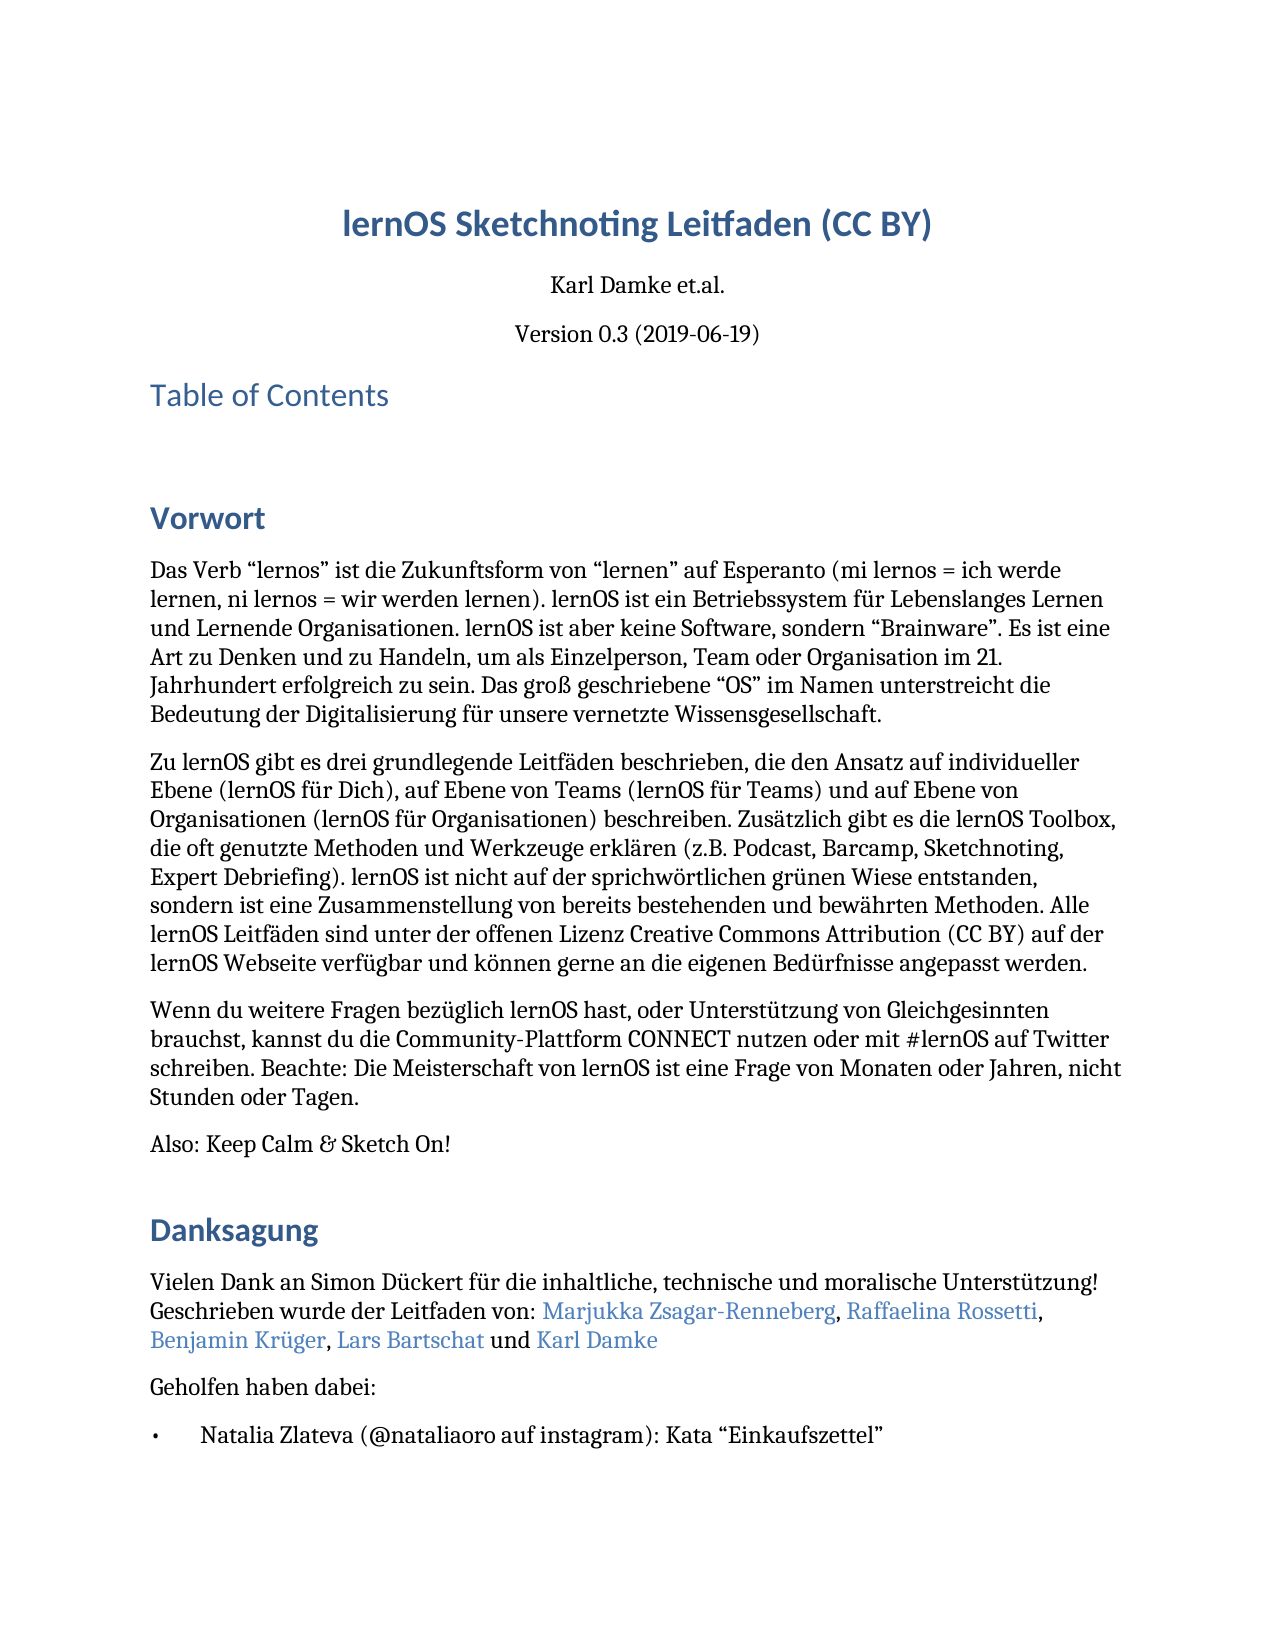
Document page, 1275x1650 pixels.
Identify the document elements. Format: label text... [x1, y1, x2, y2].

text Geholfen haben dabei: [150, 1373, 1125, 1402]
text Das Verb “lernos” ist die Zukunftsform von “lernen” auf Esperanto (mi lernos = ich werde lernen, ni lernos = wir werden lernen). lernOS ist ein Betriebssystem für Lebenslanges Lernen und Lernende Organisationen. lernOS ist aber keine Software, sondern “Brainware”. Es ist eine Art zu Denken und zu Handeln, um als Einzelperson, Team oder Organisation im 21. Jahrhundert erfolgreich zu sein. Das groß geschriebene “OS” im Namen unterstreicht die Bedeutung der Digitalisierung für unsere vernetzte Wissensgesellschaft. [150, 556, 1125, 729]
list Natalia Zlateva (@nataliaoro auf instagram): Kata “Einkaufszettel” [150, 1421, 1125, 1449]
text Version 0.3 (2019-06-19) [150, 320, 1125, 349]
subtitle Vorwort [150, 497, 1125, 538]
text Wenn du weitere Fragen bezüglich lernOS hast, oder Unterstützung von Gleichgesinnten brauchst, kannst du die Community-Plattform CONNECT nutzen oder mit #lernOS auf Twitter schreiben. Beachte: Die Meisterschaft von lernOS ist eine Frage von Monaten oder Jahren, nicht Stunden oder Tagen. [150, 996, 1125, 1111]
title lernOS Sketchnoting Leitfaden (CC BY) [150, 200, 1125, 246]
text Vielen Dank an Simon Dückert für die inhaltliche, technische und moralische Unterstützung! Geschrieben wurde der Leitfaden von: Marjukka Zsagar-Renneberg, Raffaelina Rossetti, Benjamin Krüger, Lars Bartschat und Karl Damke [150, 1268, 1125, 1354]
text Zu lernOS gibt es drei grundlegende Leitfäden beschrieben, die den Ansatz auf individueller Ebene (lernOS für Dich), auf Ebene von Teams (lernOS für Teams) und auf Ebene von Organisationen (lernOS für Organisationen) beschreiben. Zusätzlich gibt es die lernOS Toolbox, die oft genutzte Methoden und Werkzeuge erklären (z.B. Podcast, Barcamp, Sketchnoting, Expert Debriefing). lernOS ist nicht auf der sprichwörtlichen grünen Wiese entstanden, sondern ist eine Zusammenstellung von bereits bestehenden und bewährten Methoden. Alle lernOS Leitfäden sind unter der offenen Lizenz Creative Commons Attribution (CC BY) auf der lernOS Webseite verfügbar und können gerne an die eigenen Bedürfnisse angepasst werden. [150, 748, 1125, 978]
subtitle Danksagung [150, 1209, 1125, 1249]
text Karl Damke et.al. [150, 271, 1125, 299]
text Also: Keep Calm & Sketch On! [150, 1130, 1125, 1159]
